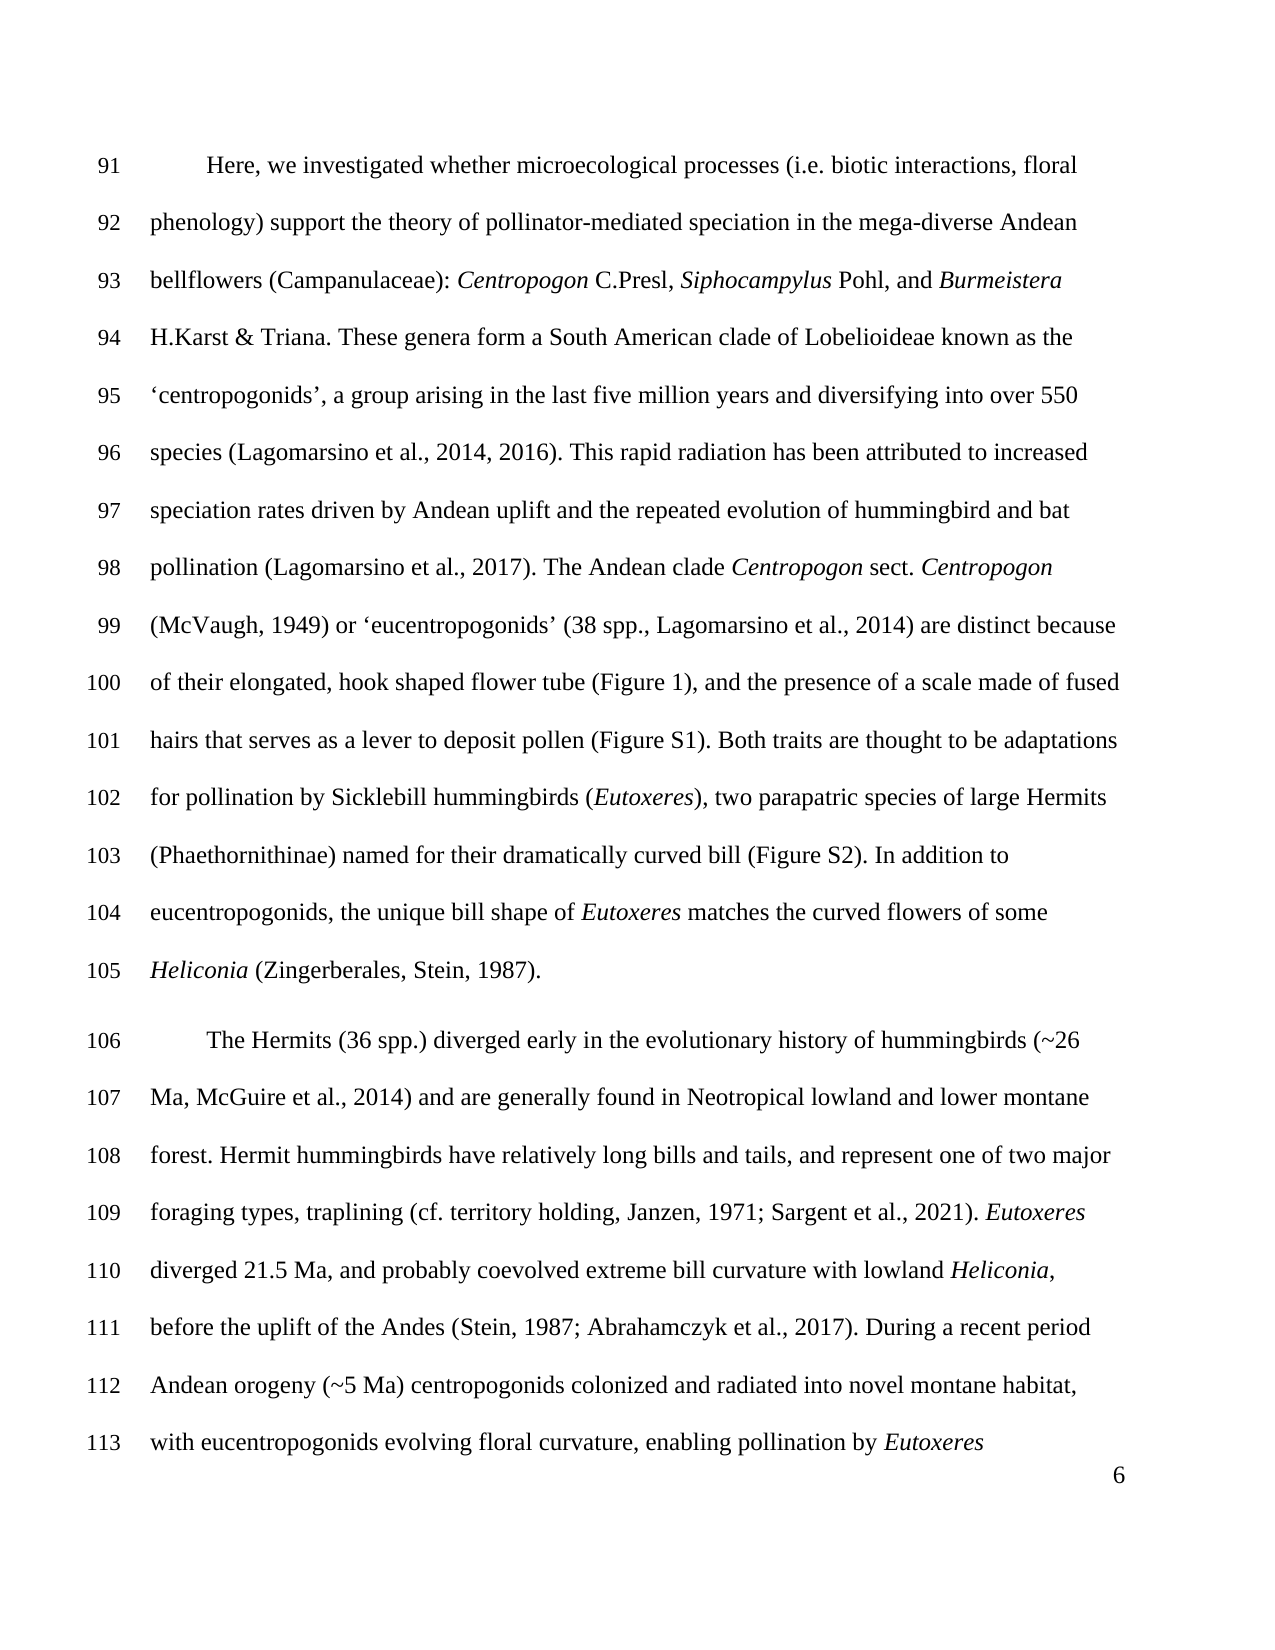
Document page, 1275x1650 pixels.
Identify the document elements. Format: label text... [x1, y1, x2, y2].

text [150, 1025, 1125, 1456]
text Here, we investigated whether microecological processes (i.e. biotic interactions, floral phenology) support the theory of pollinator-mediated speciation in the mega-diverse Andean bellflowers (Campanulaceae): Centropogon C.Presl, Siphocampylus Pohl, and Burmeistera H.Karst & Triana. These genera form a South American clade of Lobelioideae known as the ‘centropogonids’, a group arising in the last five million years and diversifying into over 550 species (Lagomarsino et al., 2014, 2016). This rapid radiation has been attributed to increased speciation rates driven by Andean uplift and the repeated evolution of hummingbird and bat pollination (Lagomarsino et al., 2017). The Andean clade Centropogon sect. Centropogon (McVaugh, 1949) or ‘eucentropogonids’ (38 spp., Lagomarsino et al., 2014) are distinct because of their elongated, hook shaped flower tube (Figure 1), and the presence of a scale made of fused hairs that serves as a lever to deposit pollen (Figure S1). Both traits are thought to be adaptations for pollination by Sicklebill hummingbirds (Eutoxeres), two parapatric species of large Hermits (Phaethornithinae) named for their dramatically curved bill (Figure S2). In addition to eucentropogonids, the unique bill shape of Eutoxeres matches the curved flowers of some Heliconia (Zingerberales, Stein, 1987). [150, 150, 1125, 984]
